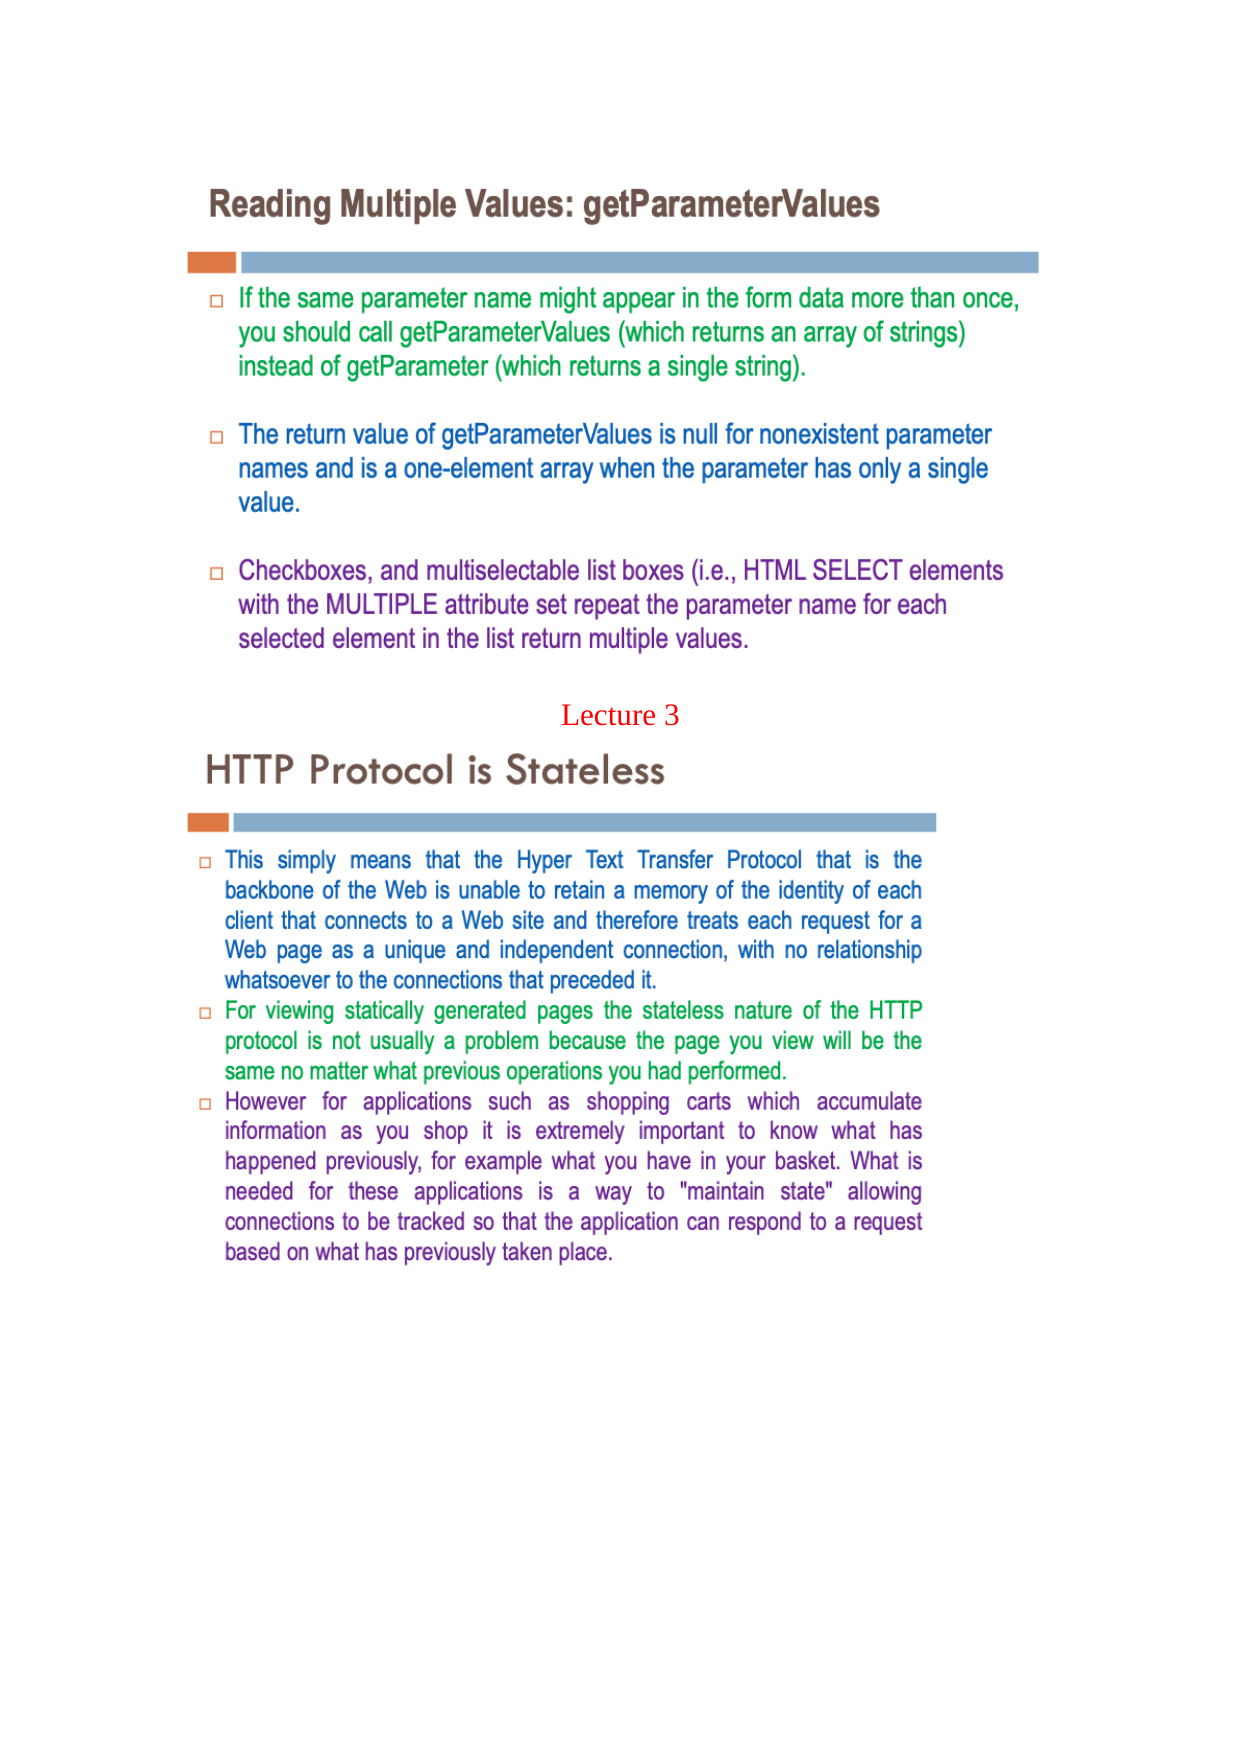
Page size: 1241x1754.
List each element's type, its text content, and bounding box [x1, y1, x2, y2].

picture [187, 747, 953, 1279]
picture [187, 162, 1053, 682]
text Lecture 3 [187, 682, 1053, 747]
